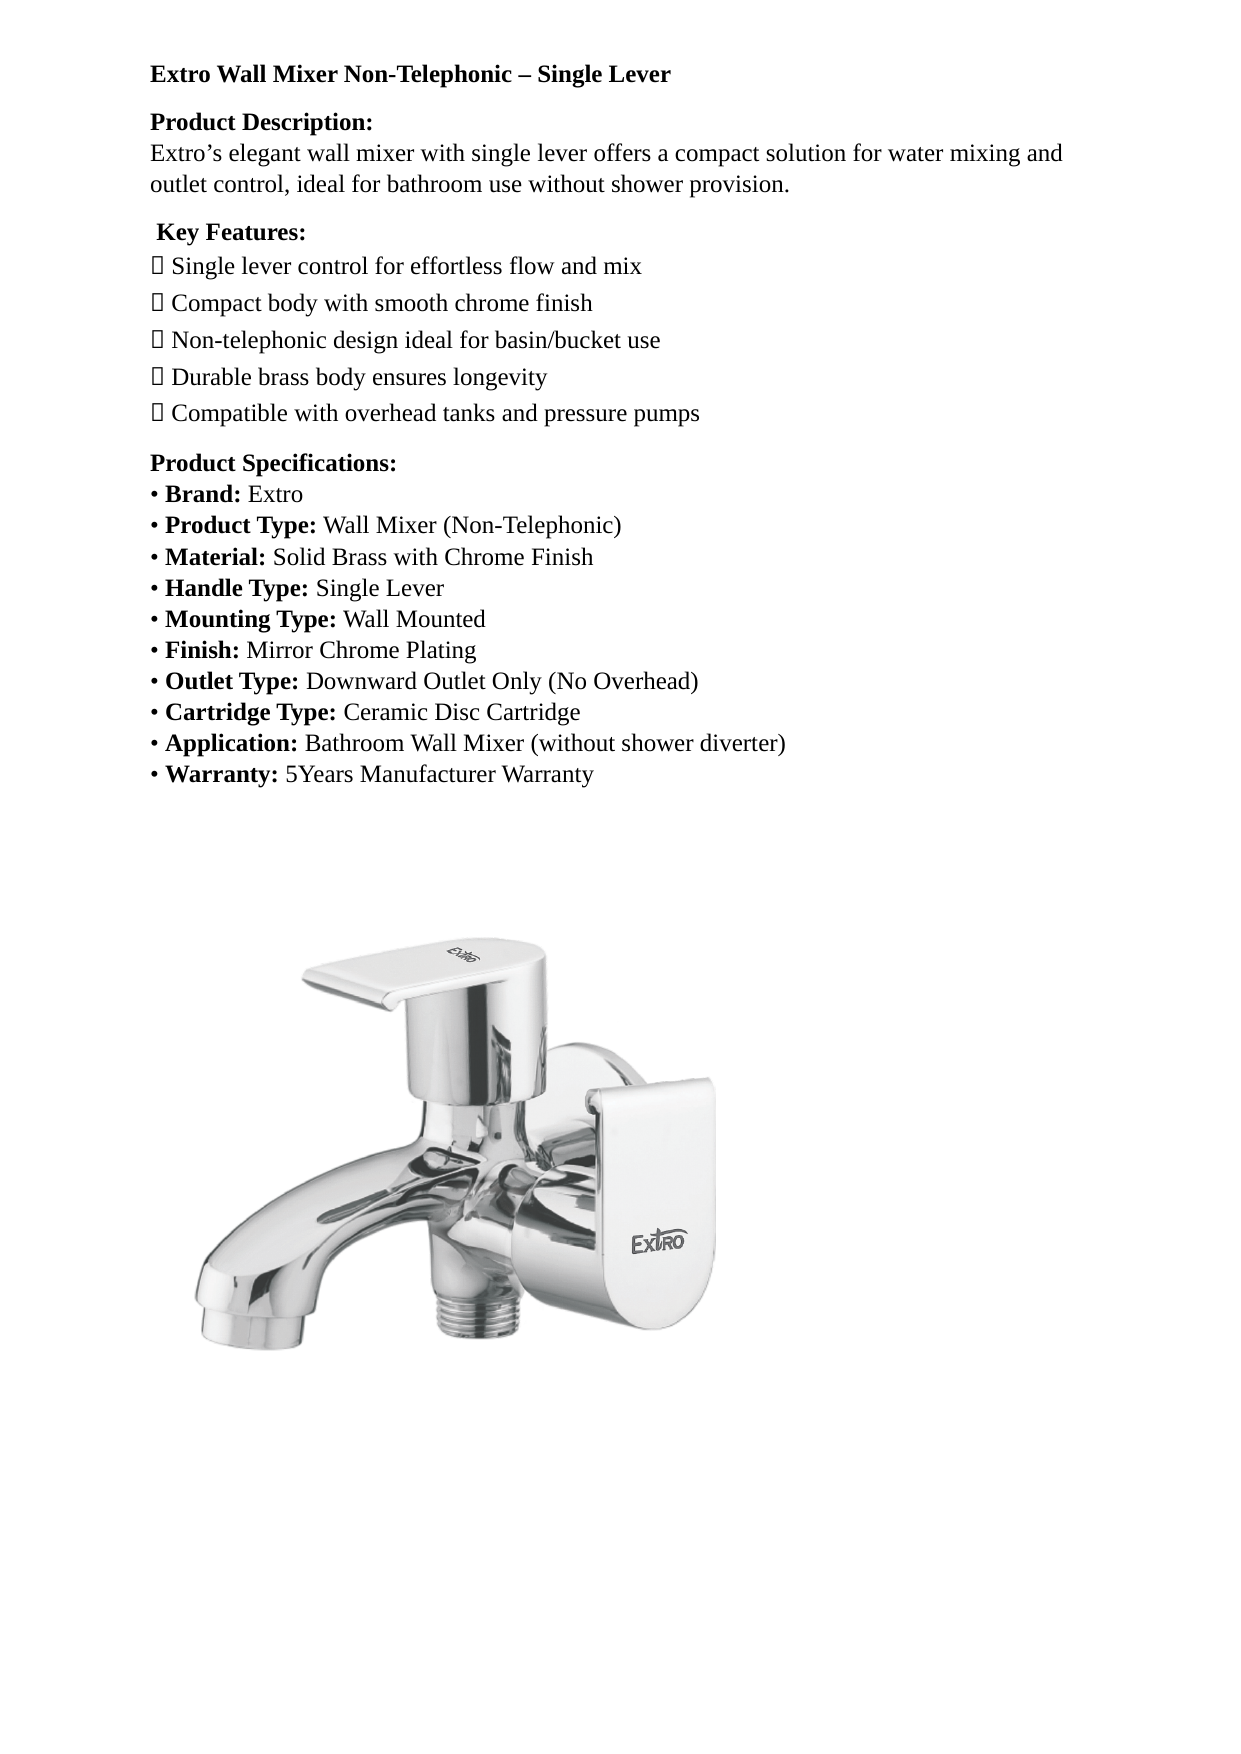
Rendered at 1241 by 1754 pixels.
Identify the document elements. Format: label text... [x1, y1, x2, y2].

text Product Specifications: • Brand: Extro • Product Type: Wall Mixer (Non-Telephonic) • Material: Solid Brass with Chrome Finish • Handle Type: Single Lever • Mounting Type: Wall Mounted • Finish: Mirror Chrome Plating • Outlet Type: Downward Outlet Only (No Overhead) • Cartridge Type: Ceramic Disc Cartridge • Application: Bathroom Wall Mixer (without shower diverter) • Warranty: 5Years Manufacturer Warranty [150, 448, 1090, 788]
picture [150, 902, 760, 1385]
text Product Description: Extro’s elegant wall mixer with single lever offers a compact solution for water mixing and outlet control, ideal for bathroom use without shower provision. [150, 107, 1090, 198]
text Extro Wall Mixer Non-Telephonic – Single Lever [150, 59, 1090, 88]
text Key Features: ✅ Single lever control for effortless flow and mix ✅ Compact body with smooth chrome finish ✅ Non-telephonic design ideal for basin/bucket use ✅ Durable brass body ensures longevity ✅ Compatible with overhead tanks and pressure pumps [150, 217, 1090, 429]
